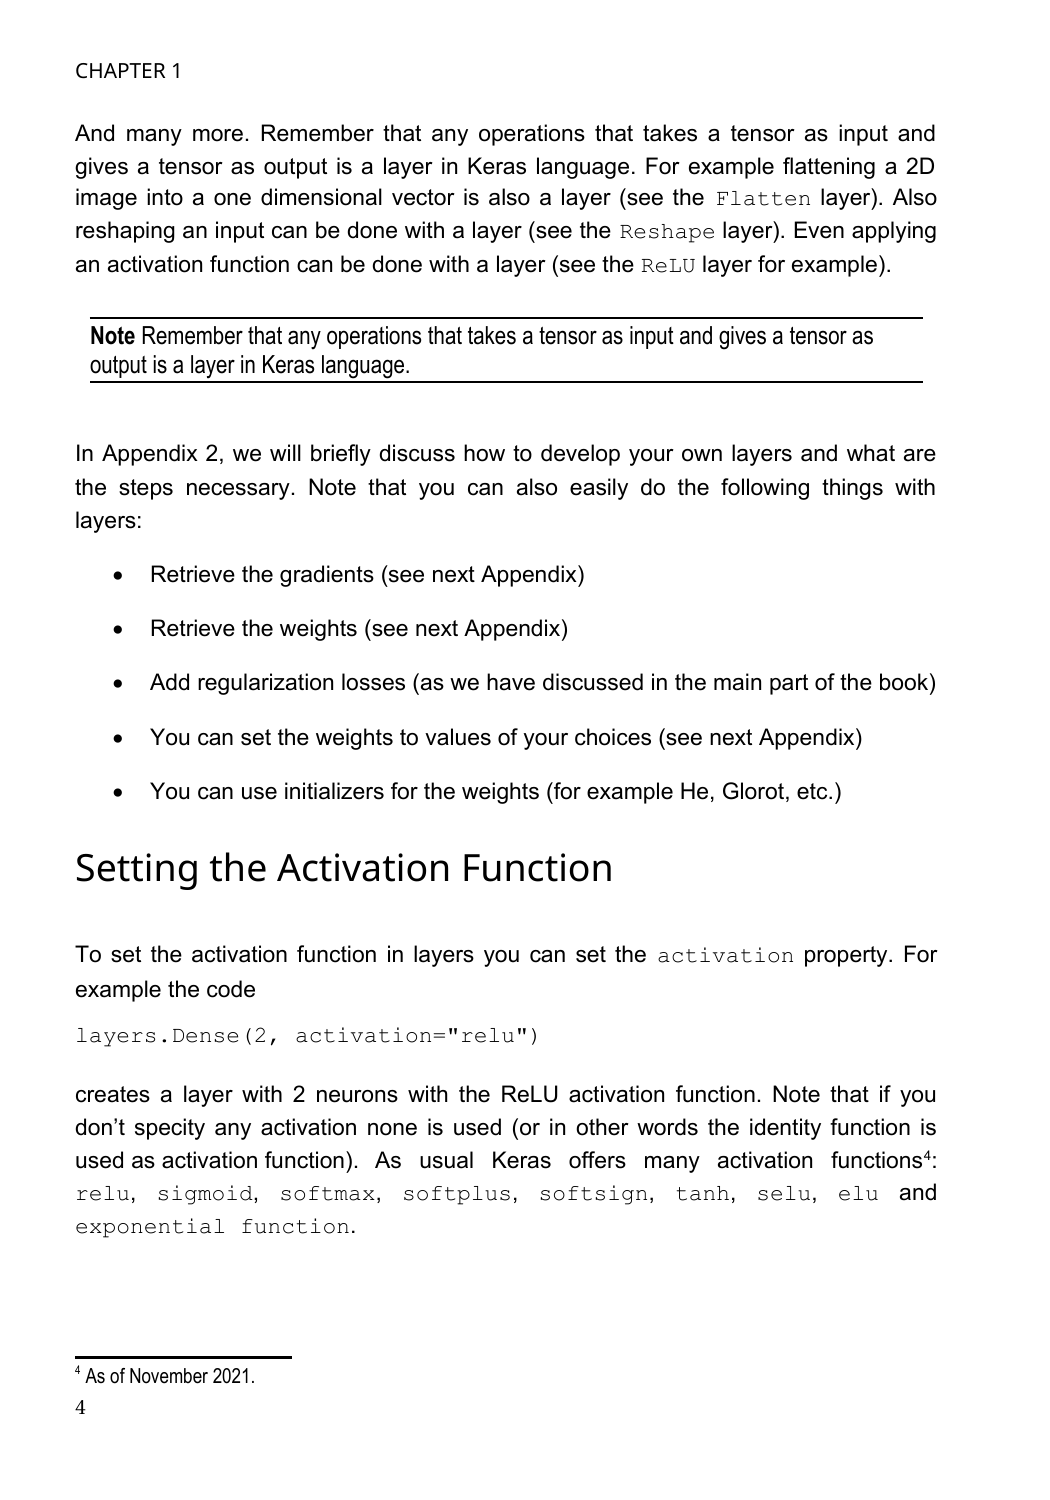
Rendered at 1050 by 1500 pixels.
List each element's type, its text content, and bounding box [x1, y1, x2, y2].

text creates a layer with 2 neurons with the ReLU activation function. Note that if you don’t specity any activation none is used (or in other words the identity function is used as activation function). As usual Keras offers many activation functions: relu, sigmoid, softmax, softplus, softsign, tanh, selu, elu and exponential function. [75, 1074, 937, 1241]
list You can use initializers for the weights (for example He, Glorot, etc.) [112, 771, 937, 804]
list You can set the weights to values of your choices (see next Appendix) [112, 717, 937, 750]
text Note Remember that any operations that takes a tensor as input and gives a tensor as output is a layer in Keras language. [90, 319, 923, 381]
text And many more. Remember that any operations that takes a tensor as input and gives a tensor as output is a layer in Keras language. For example flattening a 2D image into a one dimensional vector is also a layer (see the Flatten layer). Also reshaping an input can be done with a layer (see the Reshape layer). Even applying an activation function can be done with a layer (see the ReLU layer for example). [75, 112, 937, 279]
text To set the activation function in layers you can set the activation property. For example the code [75, 936, 937, 1002]
text layers.Dense(2, activation="relu") [75, 1023, 937, 1049]
subtitle Setting the Activation Function [75, 842, 937, 893]
list Retrieve the weights (see next Appendix) [112, 608, 937, 642]
list Retrieve the gradients (see next Appendix) [112, 554, 937, 587]
text In Appendix 2, we will briefly discuss how to develop your own layers and what are the steps necessary. Note that you can also easily do the following things with layers: [75, 433, 937, 533]
list Add regularization losses (as we have discussed in the main part of the book) [112, 662, 937, 696]
